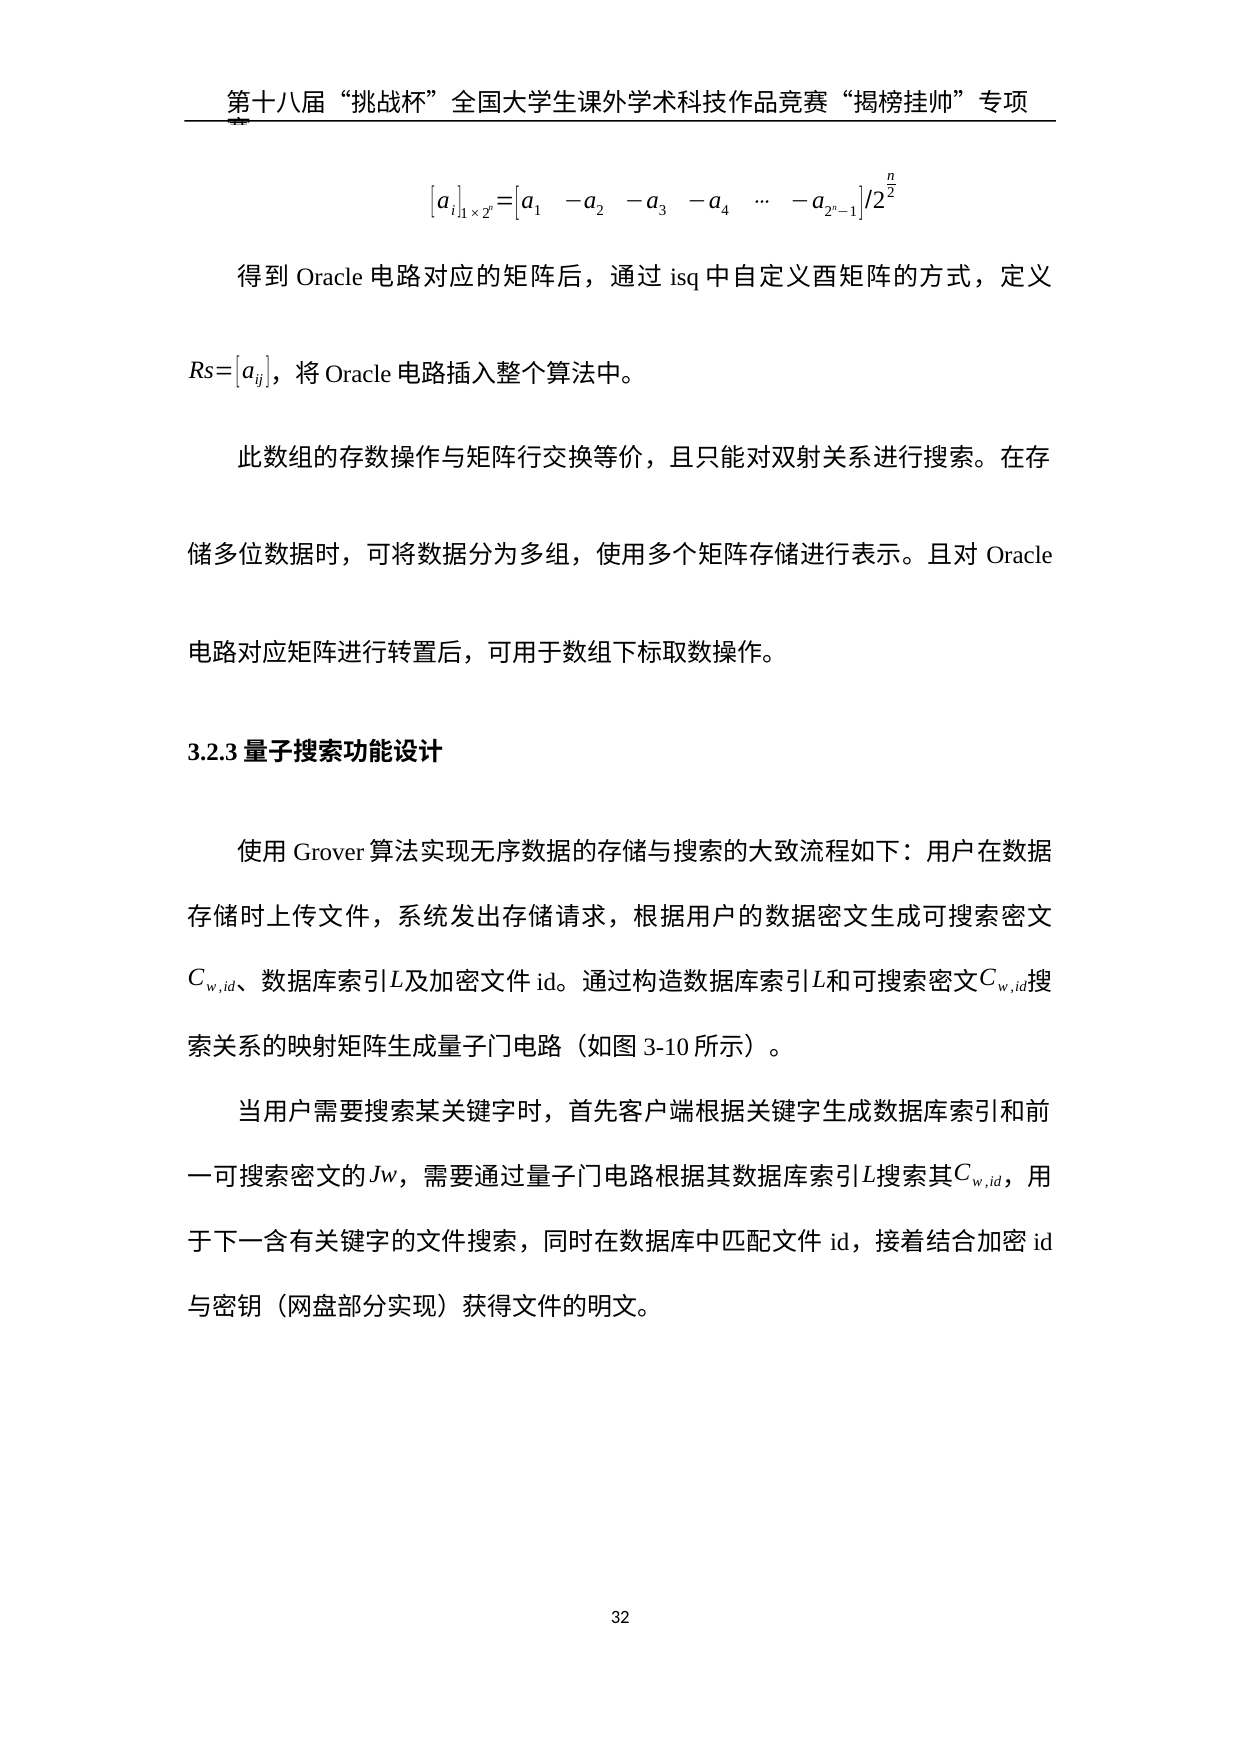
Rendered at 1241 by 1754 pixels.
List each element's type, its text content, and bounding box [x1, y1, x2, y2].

subtitle 3.2.3 量子搜索功能设计 [187, 717, 1053, 782]
text 当用户需要搜索某关键字时，首先客户端根据关键字生成数据库索引和前一可搜索密文的，需要通过量子门电路根据其数据库索引搜索其，用于下一含有关键字的文件搜索，同时在数据库中匹配文件id，接着结合加密id与密钥（网盘部分实现）获得文件的明文。 [187, 1077, 1053, 1337]
text 得到Oracle电路对应的矩阵后，通过isq中自定义酉矩阵的方式，定义，将Oracle电路插入整个算法中。 [187, 242, 1053, 405]
text 此数组的存数操作与矩阵行交换等价，且只能对双射关系进行搜索。在存储多位数据时，可将数据分为多组，使用多个矩阵存储进行表示。且对Oracle电路对应矩阵进行转置后，可用于数组下标取数操作。 [187, 423, 1053, 683]
